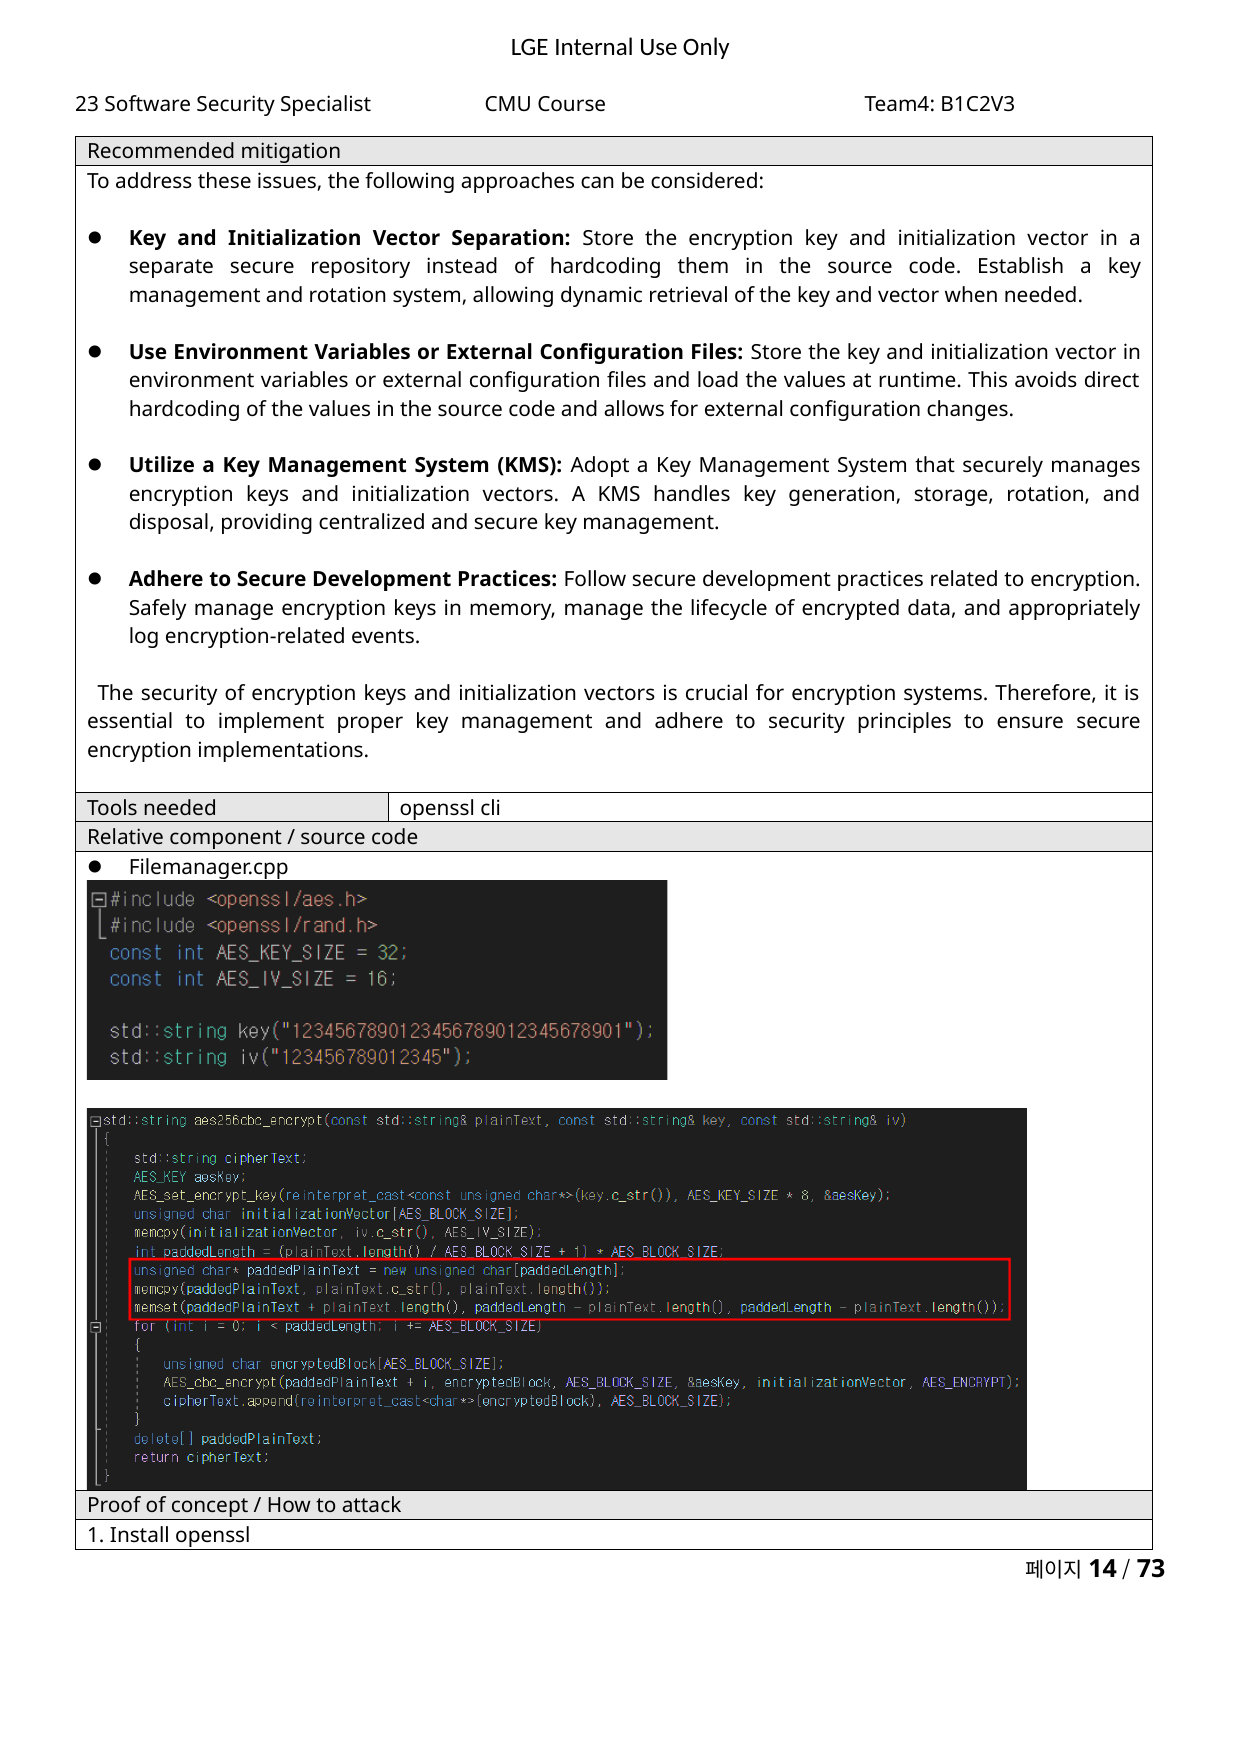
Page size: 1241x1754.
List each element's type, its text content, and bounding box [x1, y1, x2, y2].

table_cell Relative component / source code [76, 822, 1152, 851]
table_cell Recommended mitigation [76, 137, 1152, 165]
table_cell Proof of concept / How to attack [76, 1491, 1152, 1519]
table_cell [76, 1520, 1152, 1548]
table_cell To address these issues, the following approaches can be considered: Key and Initialization Vector Separation: Store the encryption key and initialization vector in a separate secure repository instead of hardcoding them in the source code. Establish a key management and rotation system, allowing dynamic retrieval of the key and vector when needed. Use Environment Variables or External Configuration Files: Store the key and initialization vector in environment variables or external configuration files and load the values at runtime. This avoids direct hardcoding of the values in the source code and allows for external configuration changes. Utilize a Key Management System (KMS): Adopt a Key Management System that securely manages encryption keys and initialization vectors. A KMS handles key generation, storage, rotation, and disposal, providing centralized and secure key management. Adhere to Secure Development Practices: Follow secure development practices related to encryption. Safely manage encryption keys in memory, manage the lifecycle of encrypted data, and appropriately log encryption-related events. The security of encryption keys and initialization vectors is crucial for encryption systems. Therefore, it is essential to implement proper key management and adhere to security principles to ensure secure encryption implementations. [76, 166, 1152, 792]
table_cell openssl cli [389, 793, 1152, 821]
table_cell Filemanager.cpp [76, 852, 1152, 1489]
table_cell Tools needed [76, 793, 388, 821]
picture [86, 1108, 1027, 1490]
picture [86, 880, 668, 1080]
